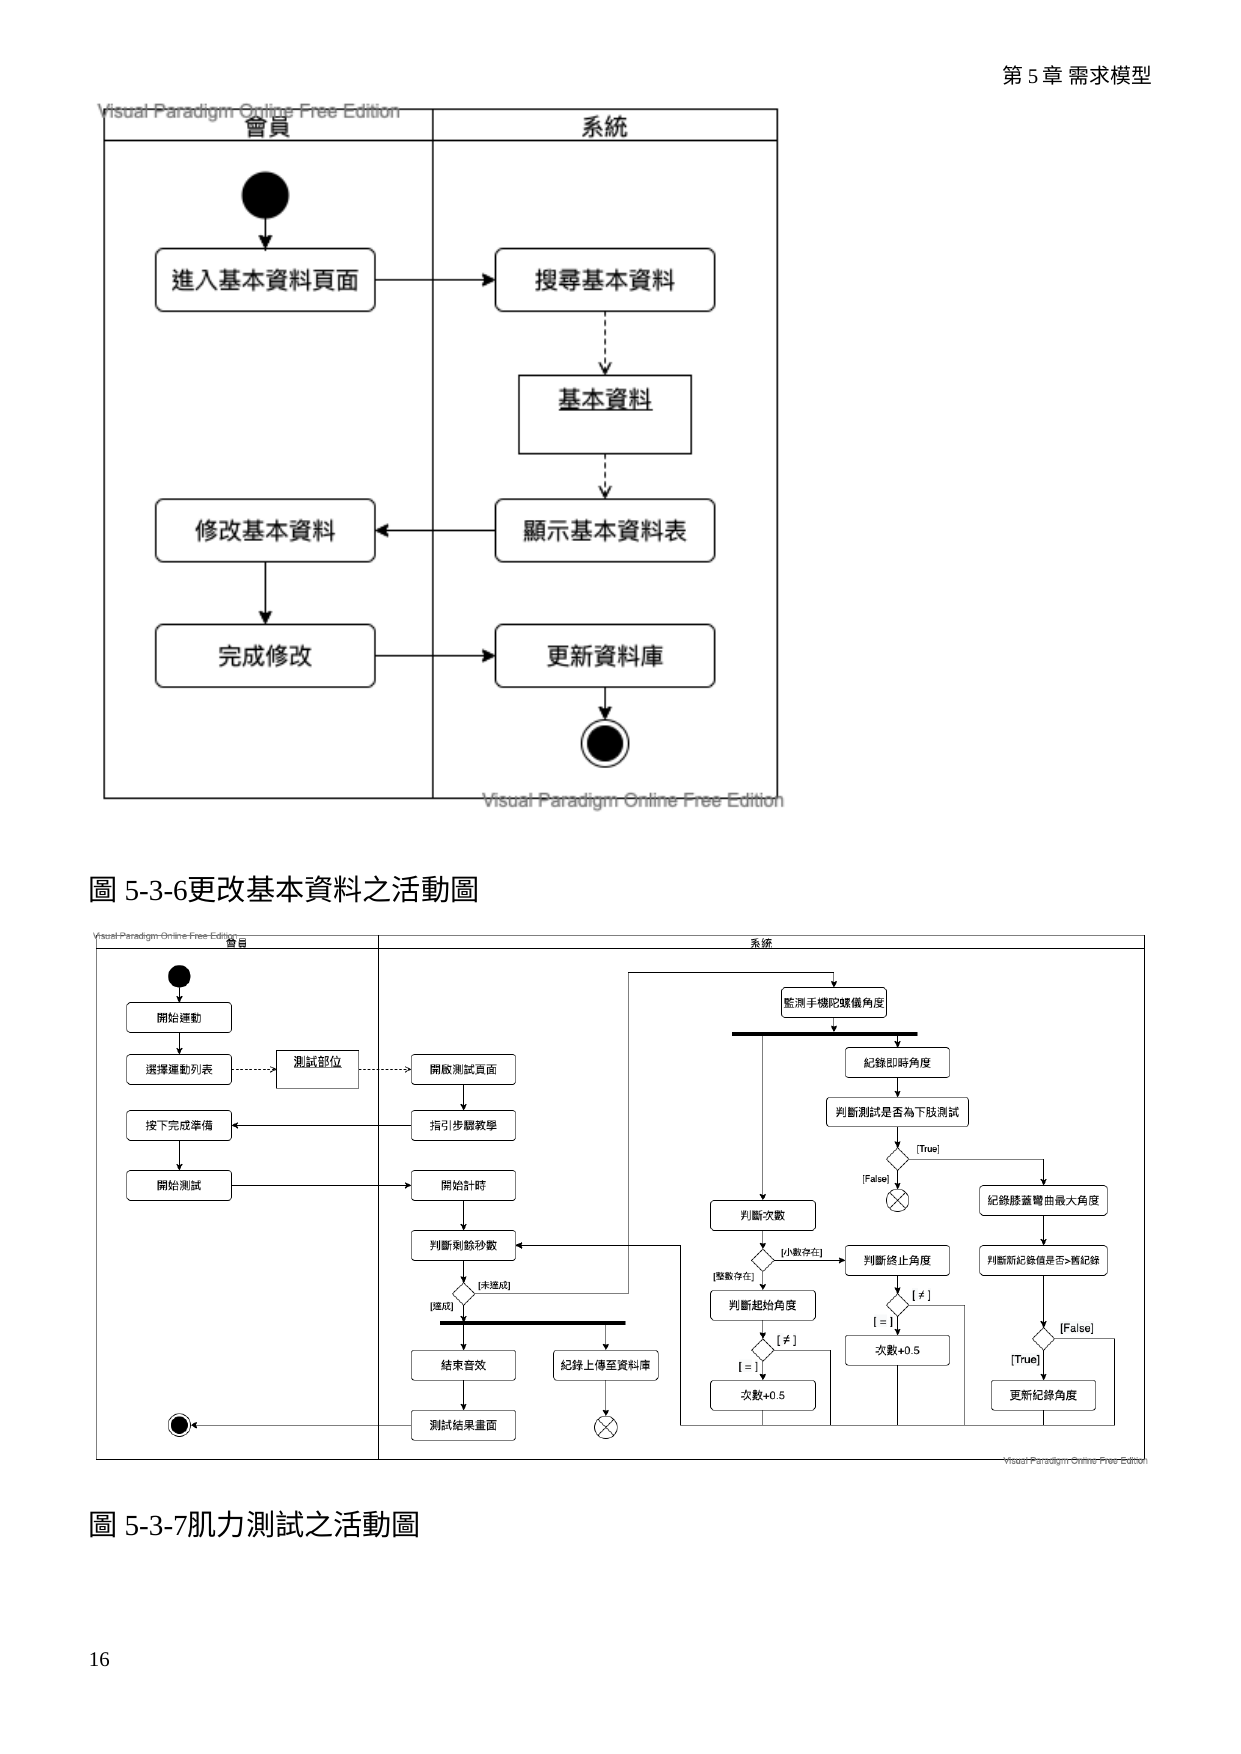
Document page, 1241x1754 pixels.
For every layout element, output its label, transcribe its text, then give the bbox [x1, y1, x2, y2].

picture [88, 94, 794, 815]
picture [88, 927, 1152, 1467]
